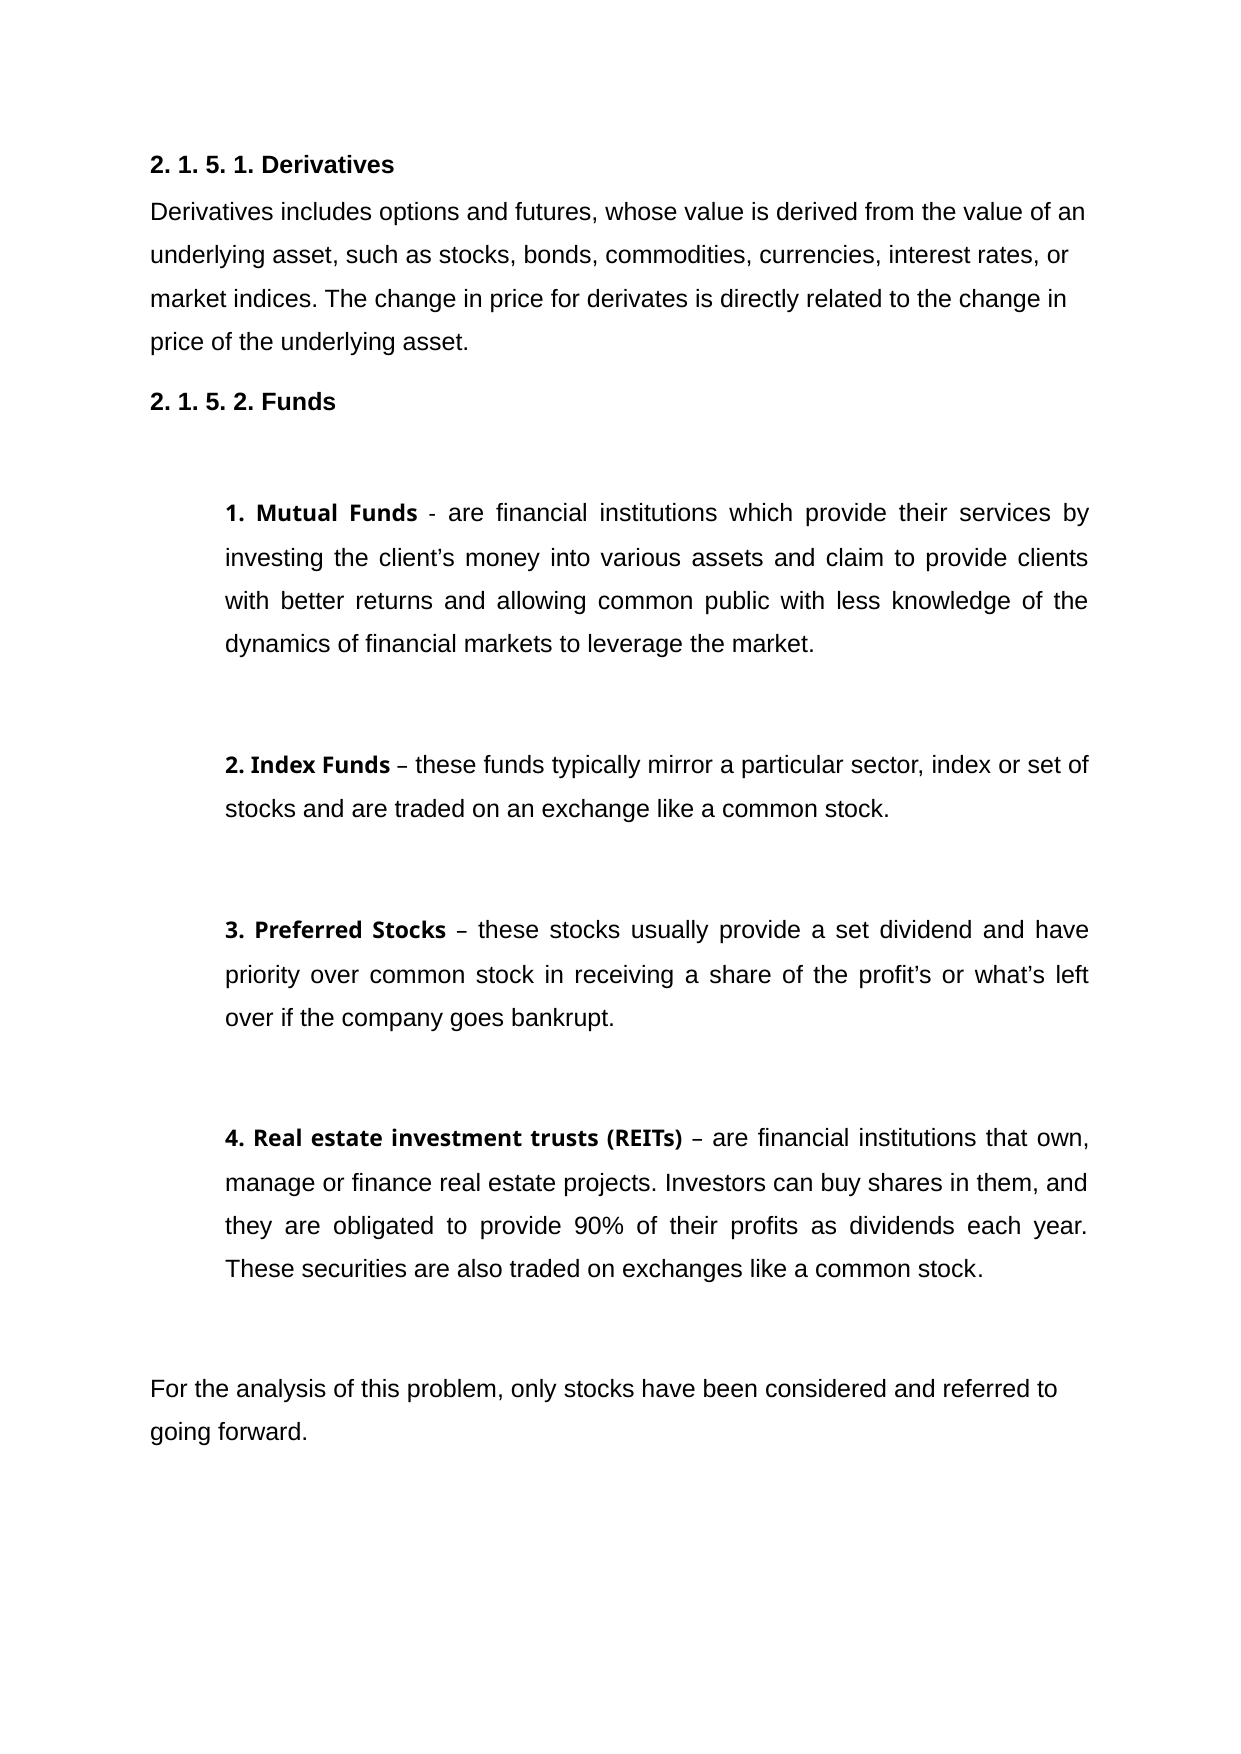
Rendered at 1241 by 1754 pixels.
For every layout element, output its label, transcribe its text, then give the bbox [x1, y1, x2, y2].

subtitle Derivatives [150, 150, 1090, 179]
text 3. Preferred Stocks – these stocks usually provide a set dividend and have priority over common stock in receiving a share of the profit’s or what’s left over if the company goes bankrupt. [225, 914, 1090, 1031]
text 1. Mutual Funds - are financial institutions which provide their services by investing the client’s money into various assets and claim to provide clients with better returns and allowing common public with less knowledge of the dynamics of financial markets to leverage the market. [225, 497, 1090, 658]
subtitle Funds [150, 386, 1090, 415]
text Derivatives includes options and futures, whose value is derived from the value of an underlying asset, such as stocks, bonds, commodities, currencies, interest rates, or market indices. The change in price for derivates is directly related to the change in price of the underlying asset. [150, 197, 1090, 355]
text 4. Real estate investment trusts (REITs) – are financial institutions that own, manage or finance real estate projects. Investors can buy shares in them, and they are obligated to provide 90% of their profits as dividends each year. These securities are also traded on exchanges like a common stock. [225, 1122, 1090, 1283]
text For the analysis of this problem, only stocks have been considered and referred to going forward. [150, 1374, 1090, 1446]
text 2. Index Funds – these funds typically mirror a particular sector, index or set of stocks and are traded on an exchange like a common stock. [225, 749, 1090, 823]
